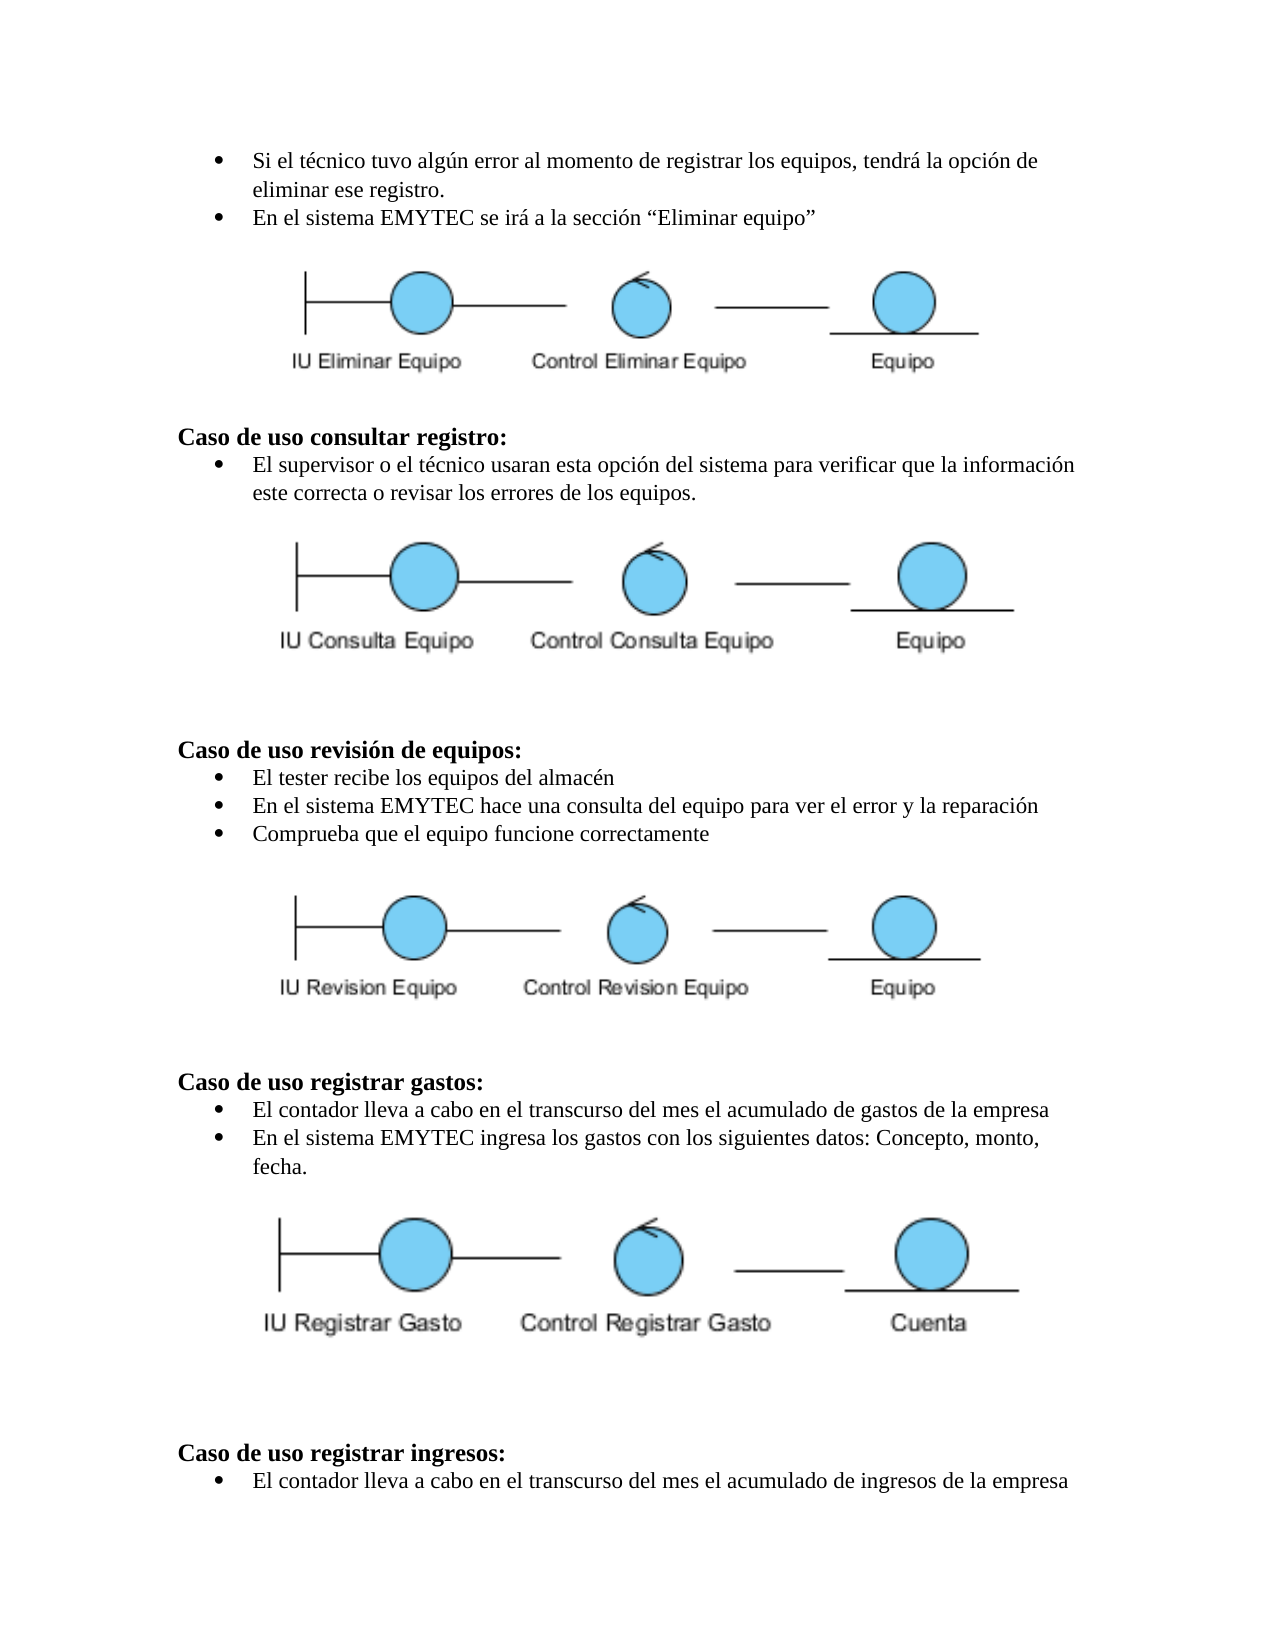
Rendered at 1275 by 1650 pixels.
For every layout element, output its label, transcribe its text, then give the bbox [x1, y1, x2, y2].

picture [250, 865, 1025, 1039]
list En el sistema EMYTEC se irá a la sección “Eliminar equipo” [215, 204, 1098, 231]
text Caso de uso registrar gastos: [177, 1067, 1098, 1096]
picture [261, 249, 1015, 423]
list El contador lleva a cabo en el transcurso del mes el acumulado de ingresos de la empresa [215, 1467, 1098, 1493]
list El contador lleva a cabo en el transcurso del mes el acumulado de gastos de la empresa [215, 1096, 1098, 1122]
picture [252, 507, 1053, 688]
text Caso de uso revisión de equipos: [177, 735, 1098, 763]
list Si el técnico tuvo algún error al momento de registrar los equipos, tendrá la opción de eliminar ese registro. [215, 148, 1098, 202]
picture [243, 1197, 1032, 1381]
text Caso de uso registrar ingresos: [177, 1438, 1098, 1467]
list El tester recibe los equipos del almacén [215, 763, 1098, 790]
list En el sistema EMYTEC ingresa los gastos con los siguientes datos: Concepto, monto, fecha. [215, 1124, 1098, 1179]
list Comprueba que el equipo funcione correctamente [215, 820, 1098, 847]
list En el sistema EMYTEC hace una consulta del equipo para ver el error y la reparación [215, 792, 1098, 818]
text Caso de uso consultar registro: [177, 422, 1098, 451]
